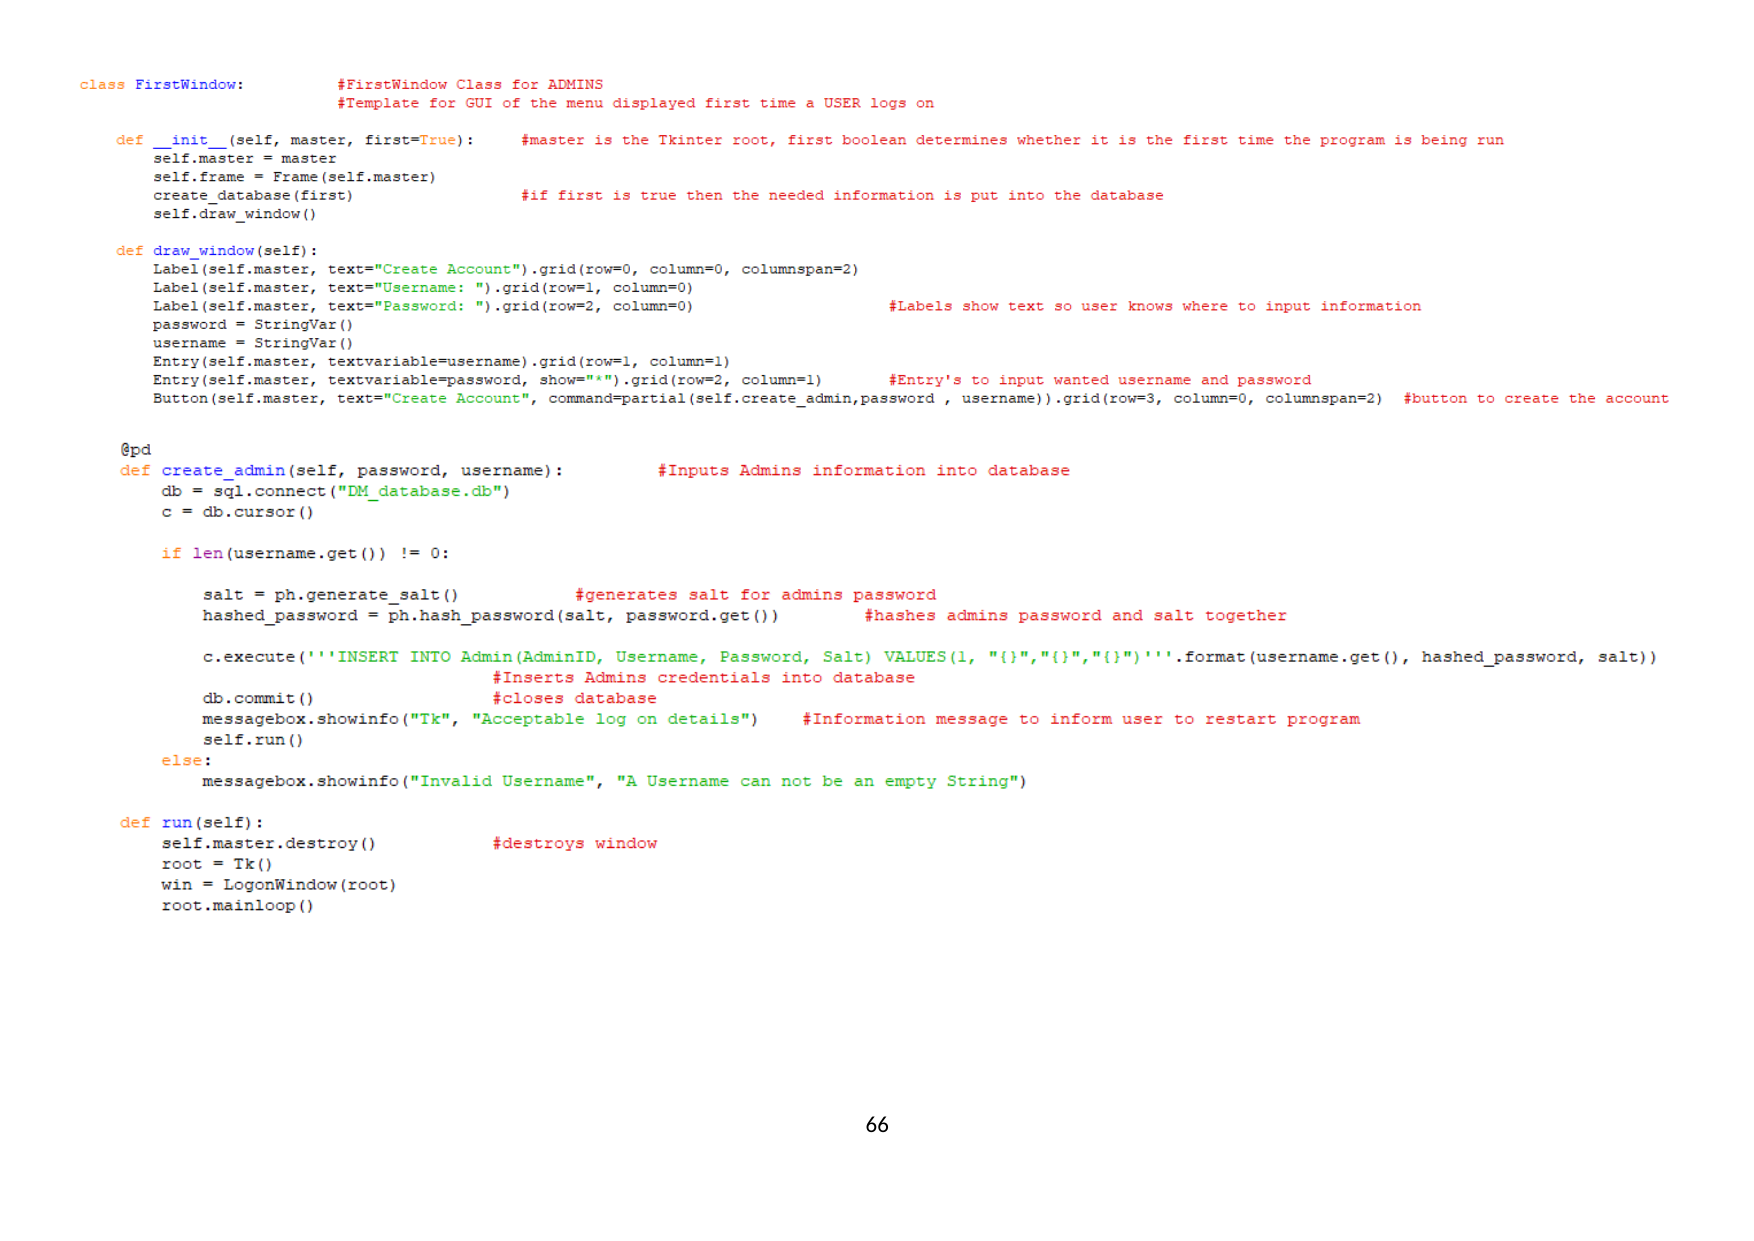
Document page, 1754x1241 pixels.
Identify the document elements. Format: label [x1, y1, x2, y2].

picture [75, 75, 1679, 427]
picture [75, 434, 1679, 935]
